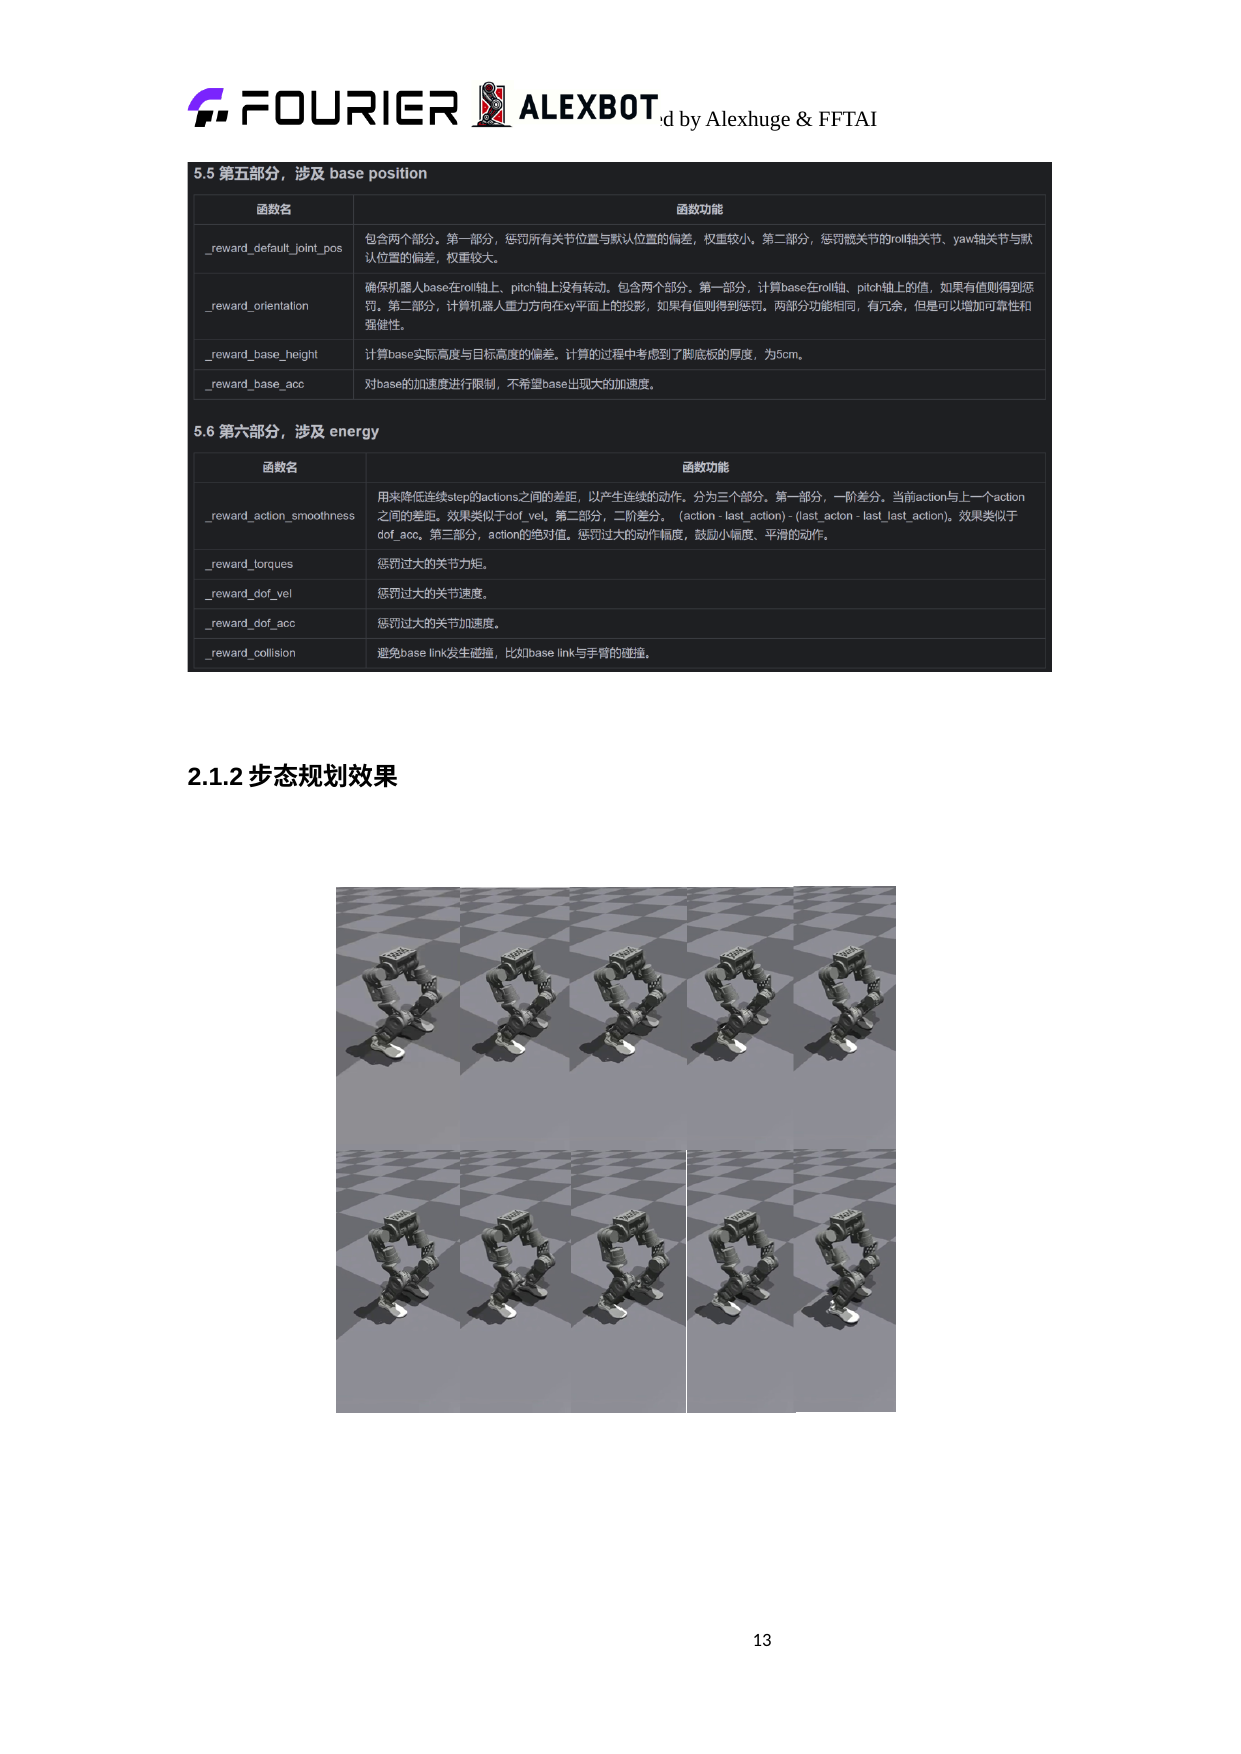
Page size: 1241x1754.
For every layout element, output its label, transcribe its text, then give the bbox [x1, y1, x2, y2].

picture [187, 88, 458, 127]
subtitle 2.1.2步态规划效果 [187, 742, 1053, 807]
picture [292, 859, 948, 1451]
picture [187, 162, 1052, 672]
picture [469, 76, 661, 132]
